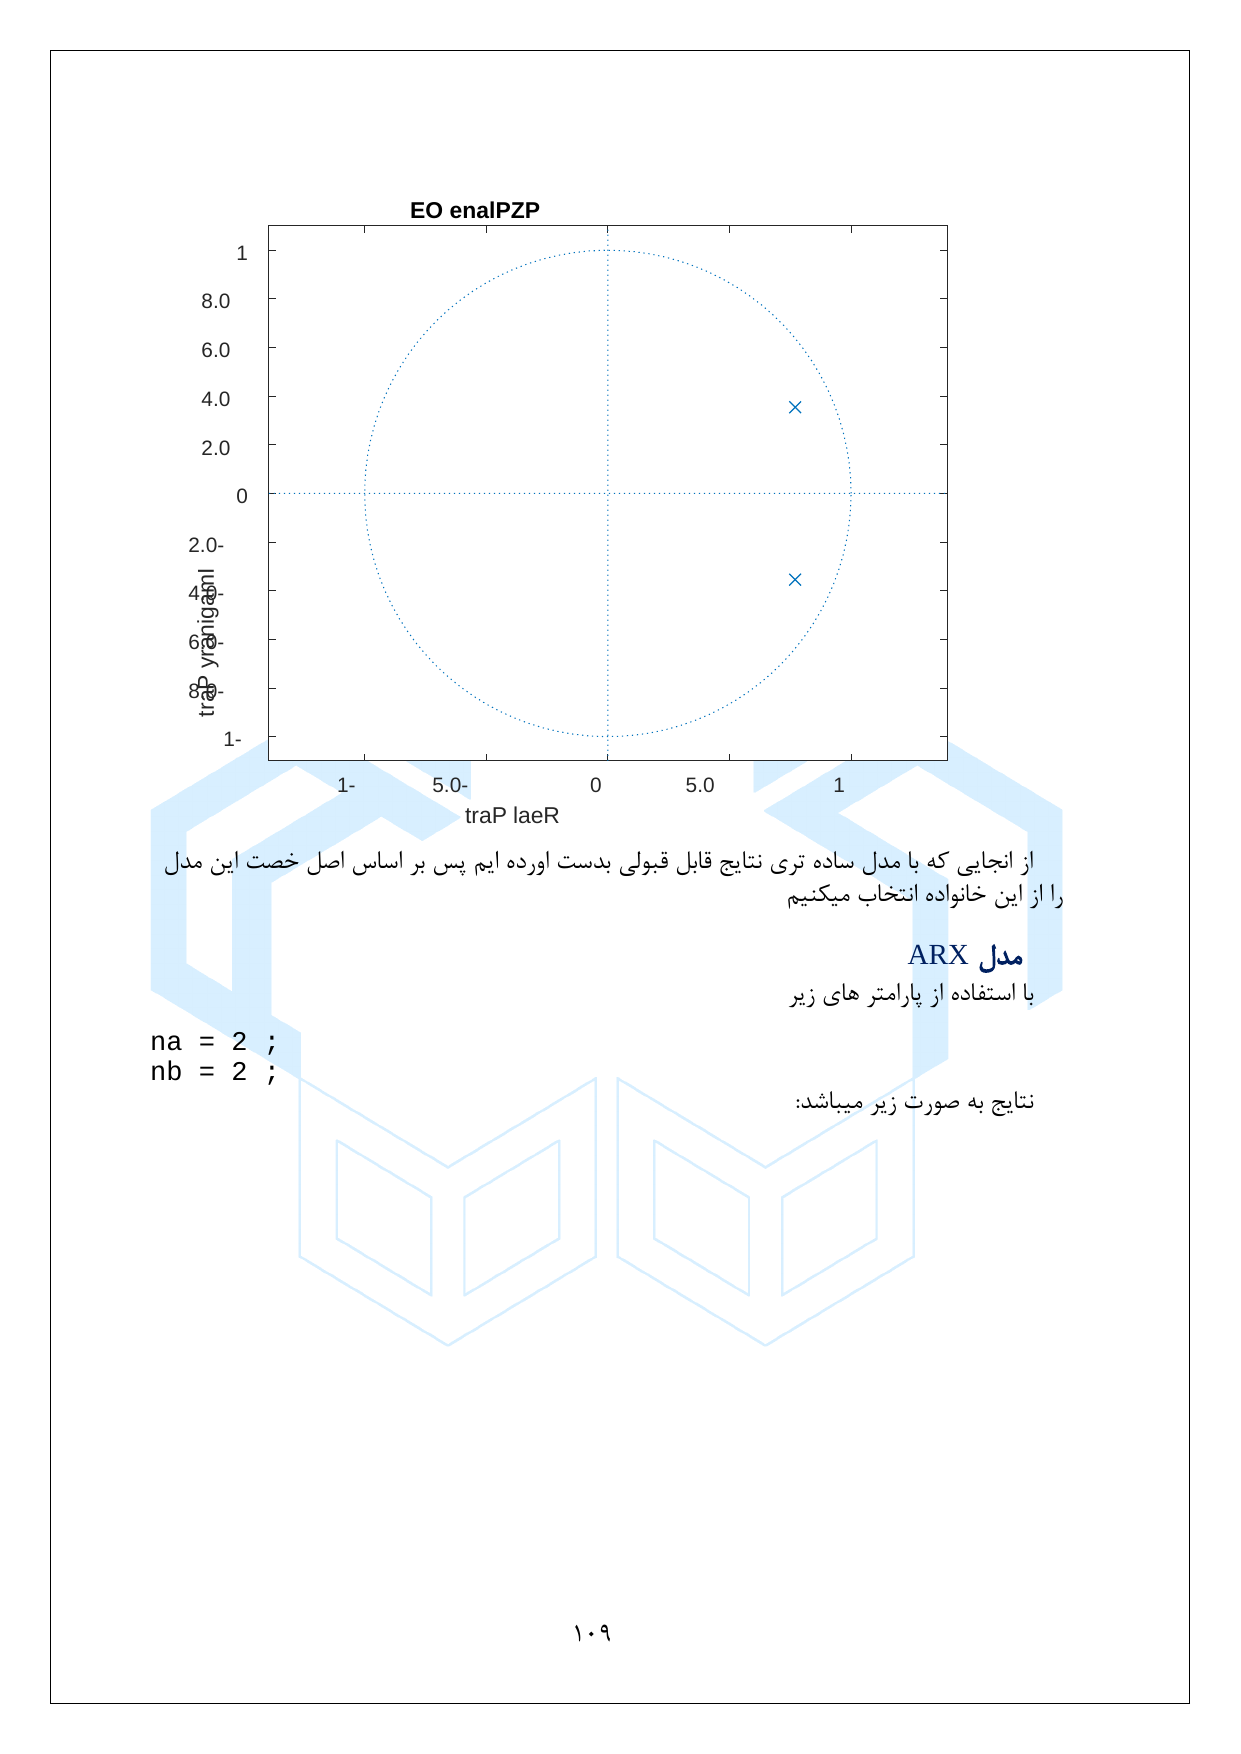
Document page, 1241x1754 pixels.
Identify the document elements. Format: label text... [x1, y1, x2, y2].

text نتایج به صورت زیر میباشد: [150, 1089, 1063, 1118]
text از انجایی که با مدل ساده تری نتایج قابل قبولی بدست اورده ایم پس بر اساس اصل خصت این مدل را از این خانواده انتخاب میکنیم [150, 849, 1063, 912]
subtitle مدل ARX [150, 937, 1063, 976]
text با استفاده از پارامتر های زیر [150, 981, 1063, 1011]
text na = 2 ; [150, 1027, 1063, 1058]
text nb = 2 ; [150, 1058, 1063, 1089]
